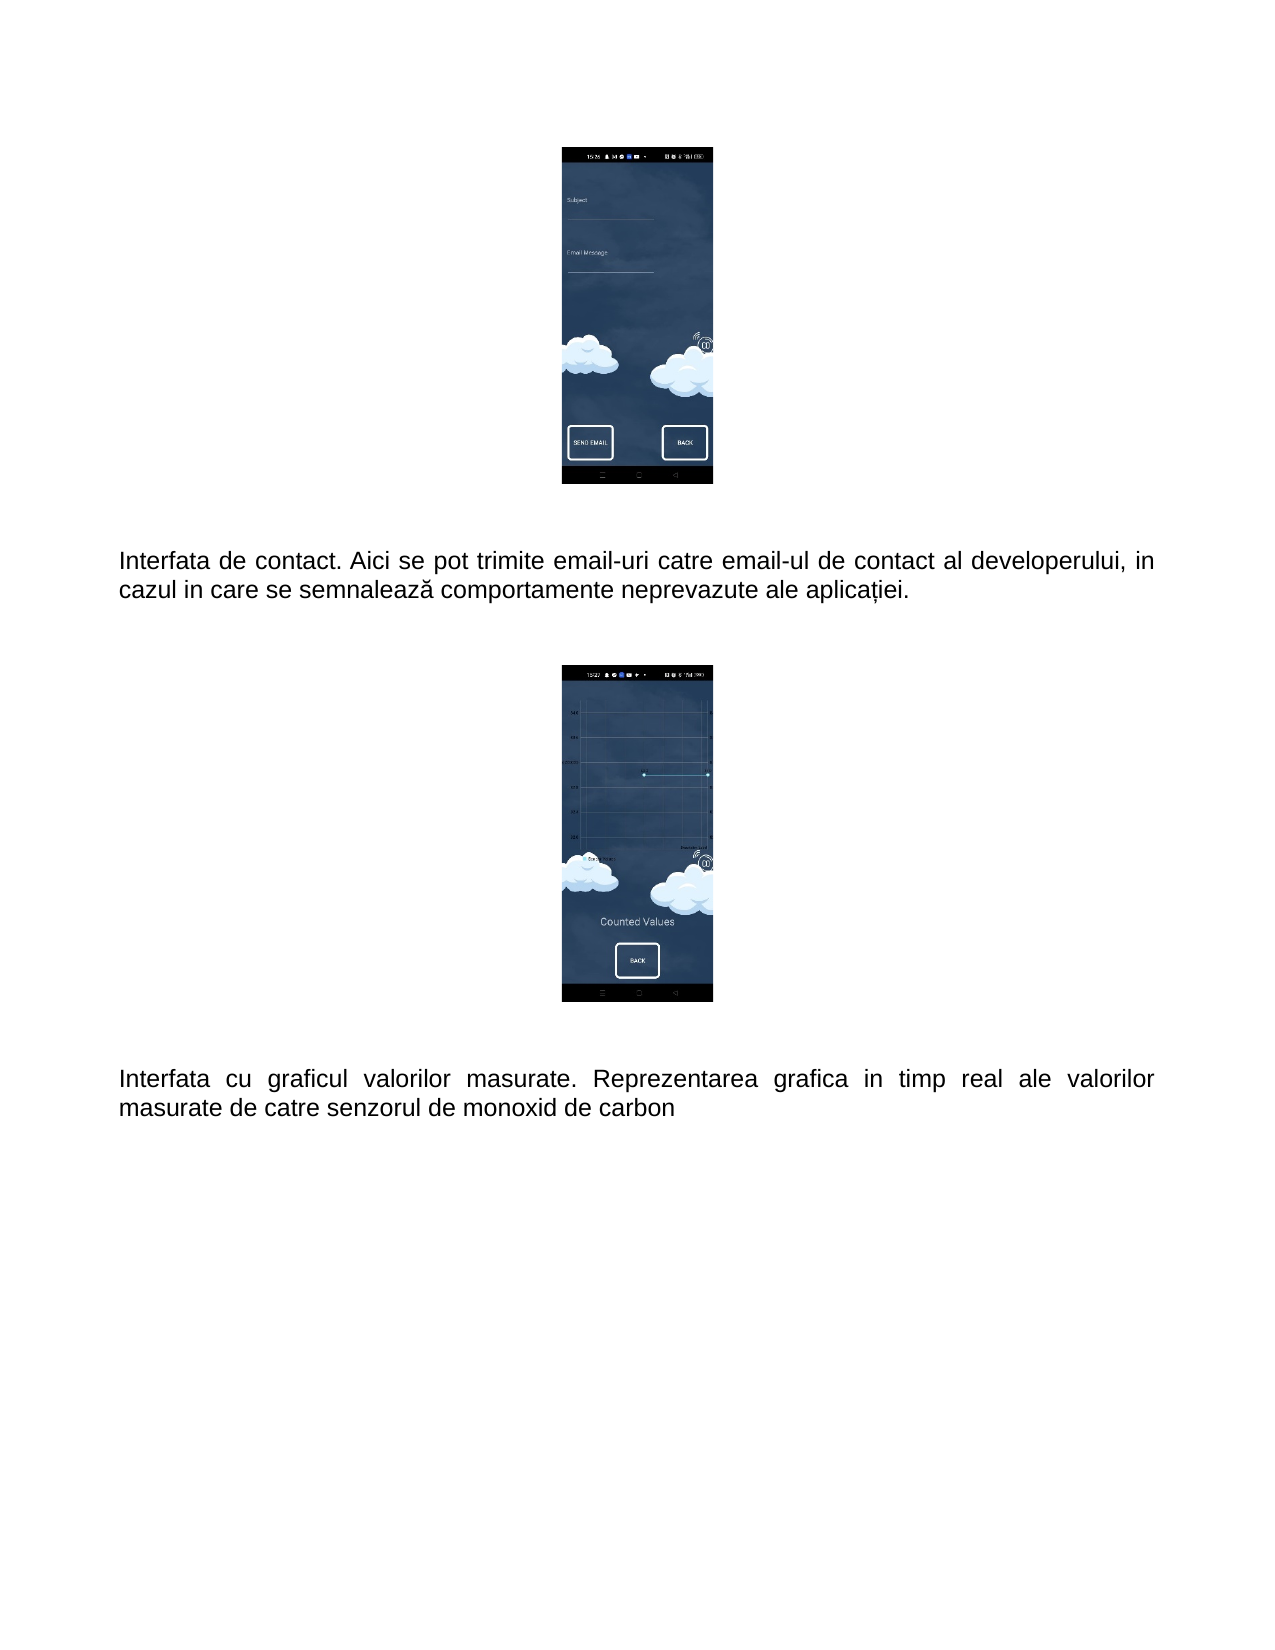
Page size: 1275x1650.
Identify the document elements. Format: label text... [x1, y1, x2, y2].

picture [561, 665, 714, 1002]
text Interfata de contact. Aici se pot trimite email-uri catre email-ul de contact al developerului, in cazul in care se semnalează comportamente neprevazute ale aplicației. [118, 546, 1156, 604]
picture [561, 147, 714, 484]
text Interfata cu graficul valorilor masurate. Reprezentarea grafica in timp real ale valorilor masurate de catre senzorul de monoxid de carbon [118, 1064, 1156, 1122]
